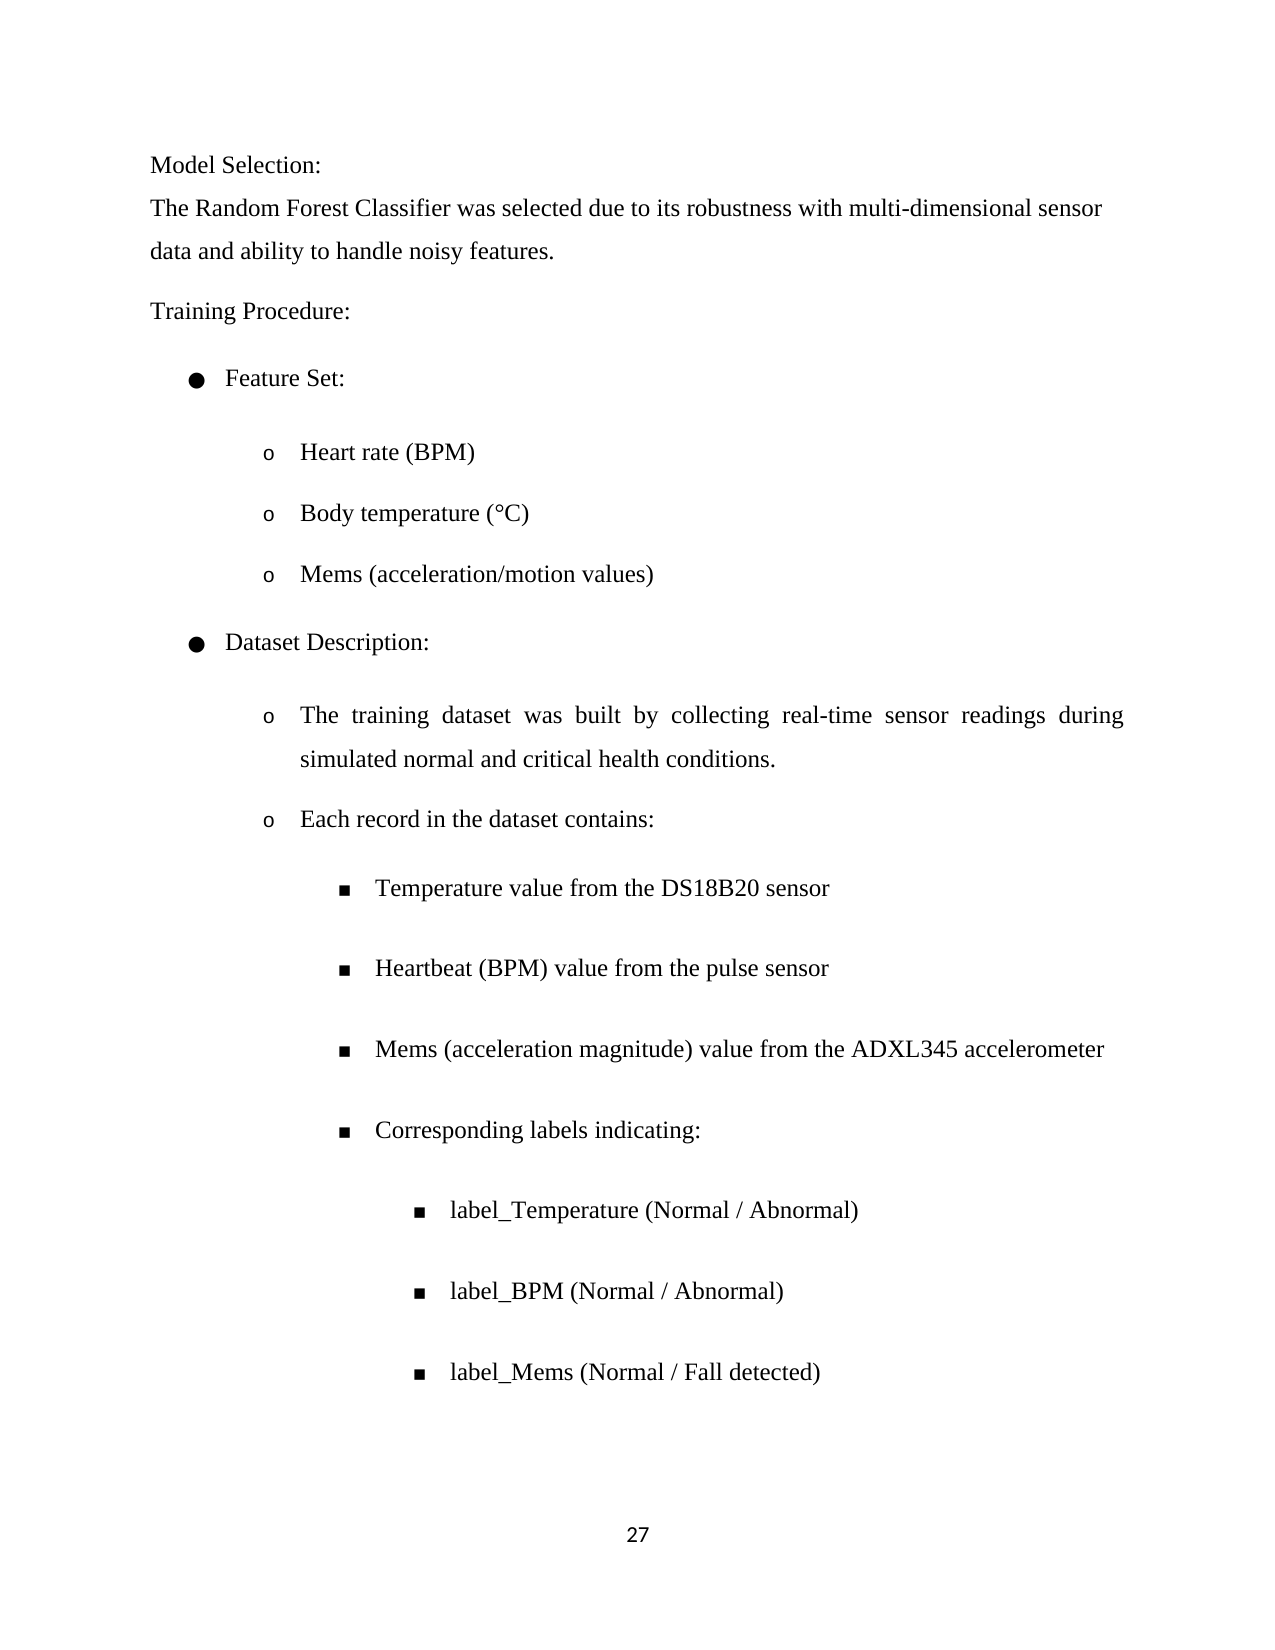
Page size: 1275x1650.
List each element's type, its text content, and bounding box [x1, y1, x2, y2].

list label_BPM (Normal / Abnormal) [412, 1269, 1125, 1312]
list The training dataset was built by collecting real-time sensor readings during simulated normal and critical health conditions. [262, 700, 1125, 773]
list label_Mems (Normal / Fall detected) [412, 1349, 1125, 1392]
text Model Selection: The Random Forest Classifier was selected due to its robustness with multi-dimensional sensor data and ability to handle noisy features. [150, 150, 1125, 265]
list Corresponding labels indicating: [337, 1107, 1125, 1150]
list Feature Set: [187, 356, 1125, 398]
list Mems (acceleration magnitude) value from the ADXL345 accelerometer [337, 1027, 1125, 1069]
list Heartbeat (BPM) value from the pulse sensor [337, 946, 1125, 989]
list Each record in the dataset contains: [262, 804, 1125, 834]
list Temperature value from the DS18B20 sensor [337, 865, 1125, 908]
list Heart rate (BPM) [262, 437, 1125, 466]
list Body temperature (°C) [262, 498, 1125, 527]
list Mems (acceleration/motion values) [262, 559, 1125, 588]
text Training Procedure: [150, 296, 1125, 325]
list Dataset Description: [187, 620, 1125, 662]
list label_Temperature (Normal / Abnormal) [412, 1188, 1125, 1231]
